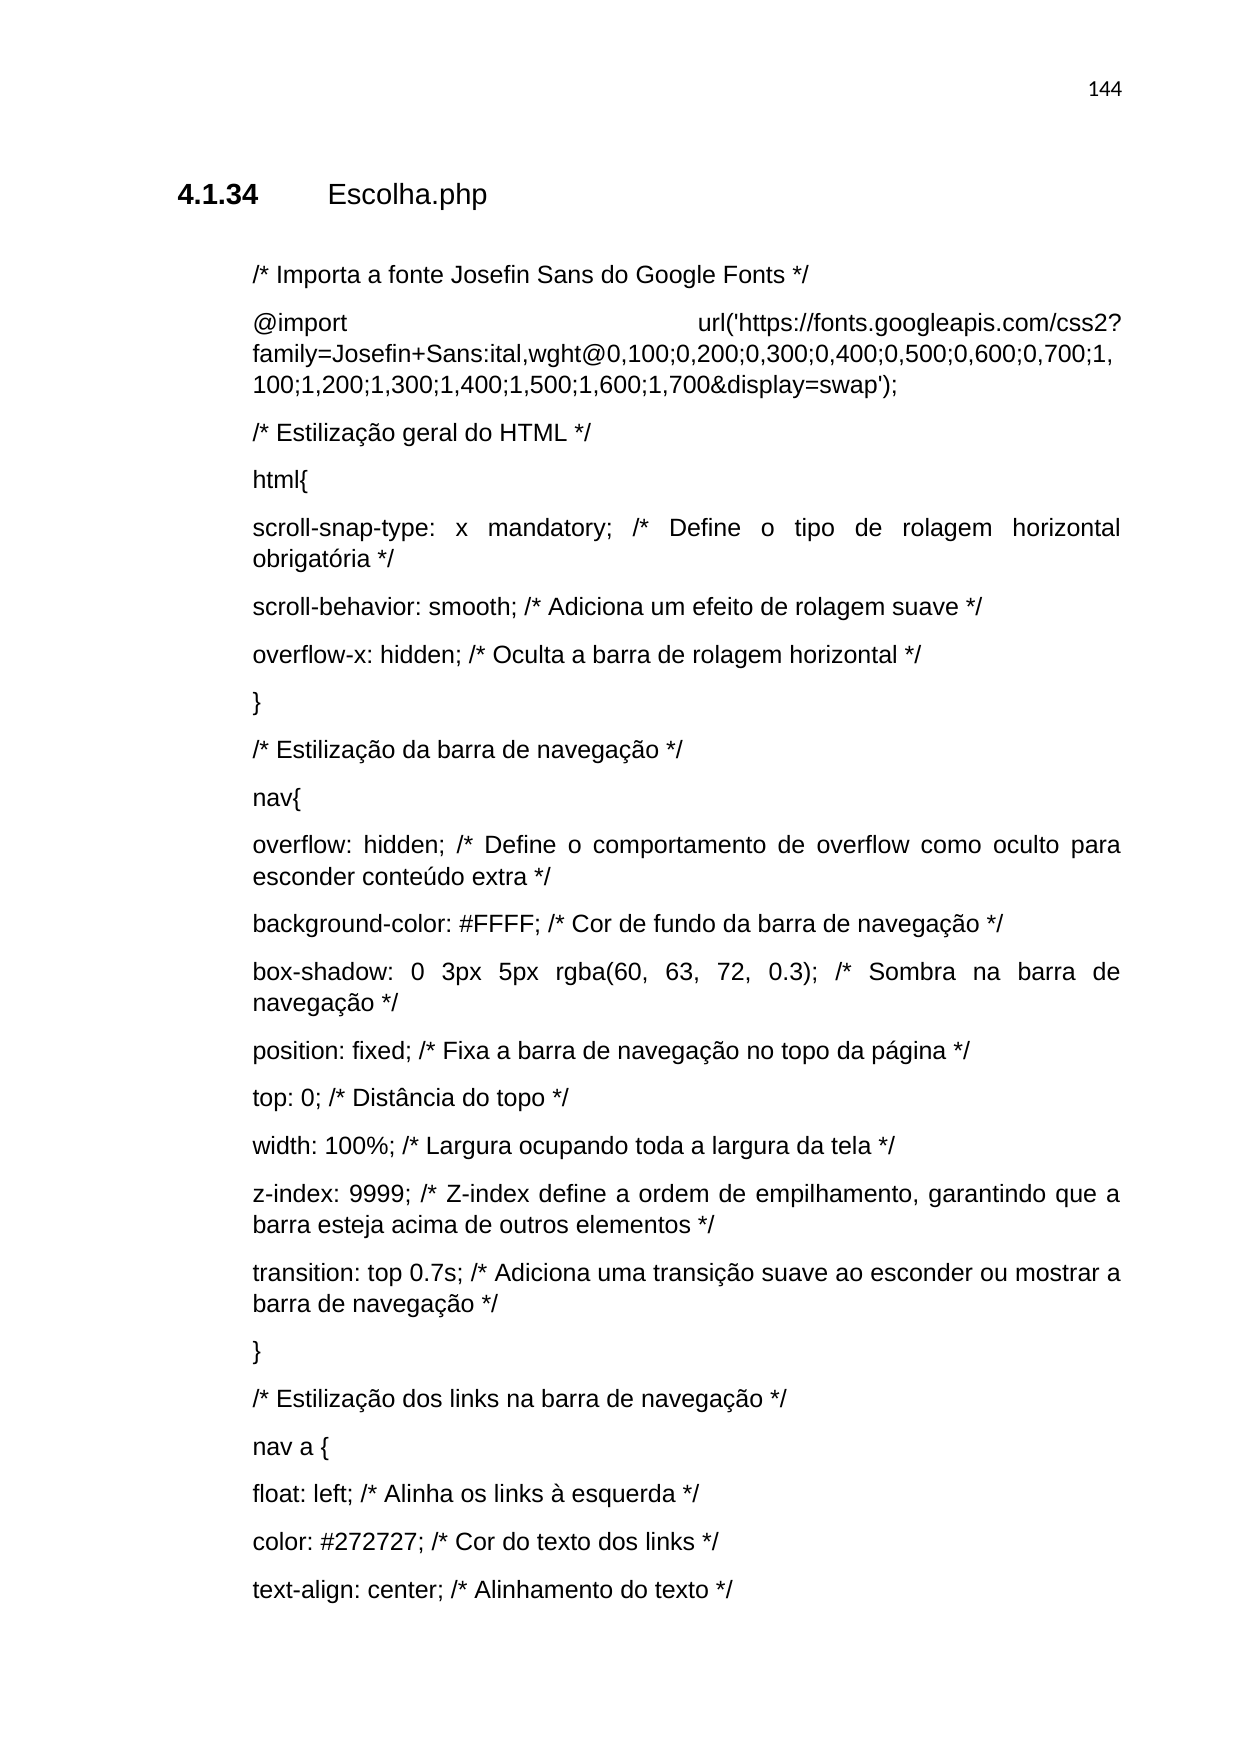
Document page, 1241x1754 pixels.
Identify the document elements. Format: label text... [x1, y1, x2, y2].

text html{ [252, 465, 1122, 494]
text overflow: hidden; /* Define o comportamento de overflow como oculto para esconder conteúdo extra */ [252, 830, 1122, 890]
text float: left; /* Alinha os links à esquerda */ [252, 1479, 1122, 1508]
text @import url('https://fonts.googleapis.com/css2?family=Josefin+Sans:ital,wght@0,100;0,200;0,300;0,400;0,500;0,600;0,700;1,100;1,200;1,300;1,400;1,500;1,600;1,700&display=swap'); [252, 308, 1122, 399]
text transition: top 0.7s; /* Adiciona uma transição suave ao esconder ou mostrar a barra de navegação */ [252, 1257, 1122, 1317]
text color: #272727; /* Cor do texto dos links */ [252, 1527, 1122, 1556]
text /* Estilização da barra de navegação */ [252, 735, 1122, 764]
text z-index: 9999; /* Z-index define a ordem de empilhamento, garantindo que a barra esteja acima de outros elementos */ [252, 1179, 1122, 1238]
text overflow-x: hidden; /* Oculta a barra de rolagem horizontal */ [252, 639, 1122, 668]
text /* Estilização dos links na barra de navegação */ [252, 1384, 1122, 1413]
text box-shadow: 0 3px 5px rgba(60, 63, 72, 0.3); /* Sombra na barra de navegação */ [252, 957, 1122, 1017]
text position: fixed; /* Fixa a barra de navegação no topo da página */ [252, 1036, 1122, 1064]
text nav{ [252, 783, 1122, 811]
text nav a { [252, 1432, 1122, 1460]
text background-color: #FFFF; /* Cor de fundo da barra de navegação */ [252, 909, 1122, 938]
text text-align: center; /* Alinhamento do texto */ [252, 1575, 1122, 1603]
text top: 0; /* Distância do topo */ [252, 1083, 1122, 1112]
text } [252, 687, 1122, 716]
text scroll-snap-type: x mandatory; /* Define o tipo de rolagem horizontal obrigatória */ [252, 513, 1122, 573]
text } [252, 1336, 1122, 1365]
text /* Importa a fonte Josefin Sans do Google Fonts */ [252, 260, 1122, 289]
subtitle Escolha.php [177, 177, 1122, 211]
text scroll-behavior: smooth; /* Adiciona um efeito de rolagem suave */ [252, 592, 1122, 621]
text /* Estilização geral do HTML */ [252, 418, 1122, 446]
text width: 100%; /* Largura ocupando toda a largura da tela */ [252, 1131, 1122, 1160]
